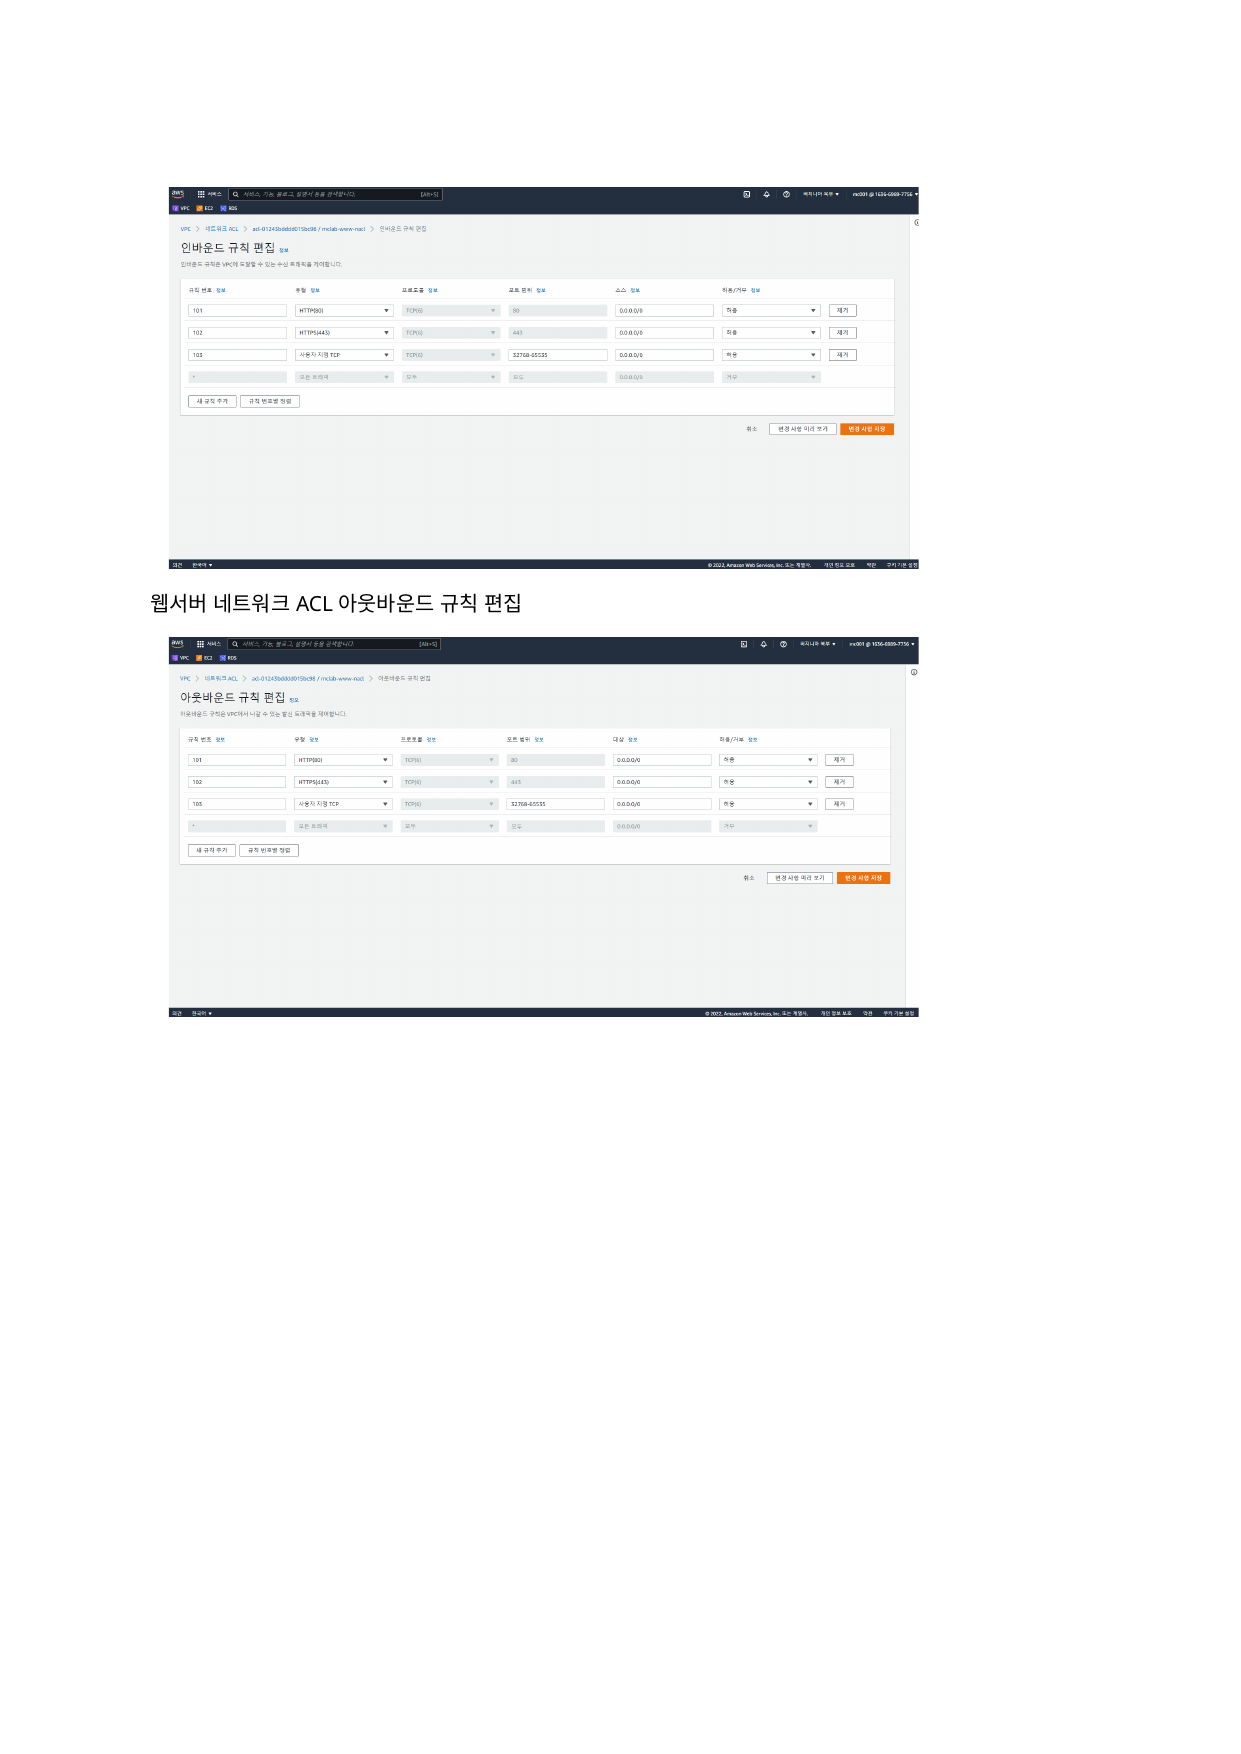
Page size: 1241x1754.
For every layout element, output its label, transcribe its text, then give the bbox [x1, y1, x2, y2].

text 웹서버 네트워크 ACL 아웃바운드 규칙 편집 [150, 588, 1090, 618]
